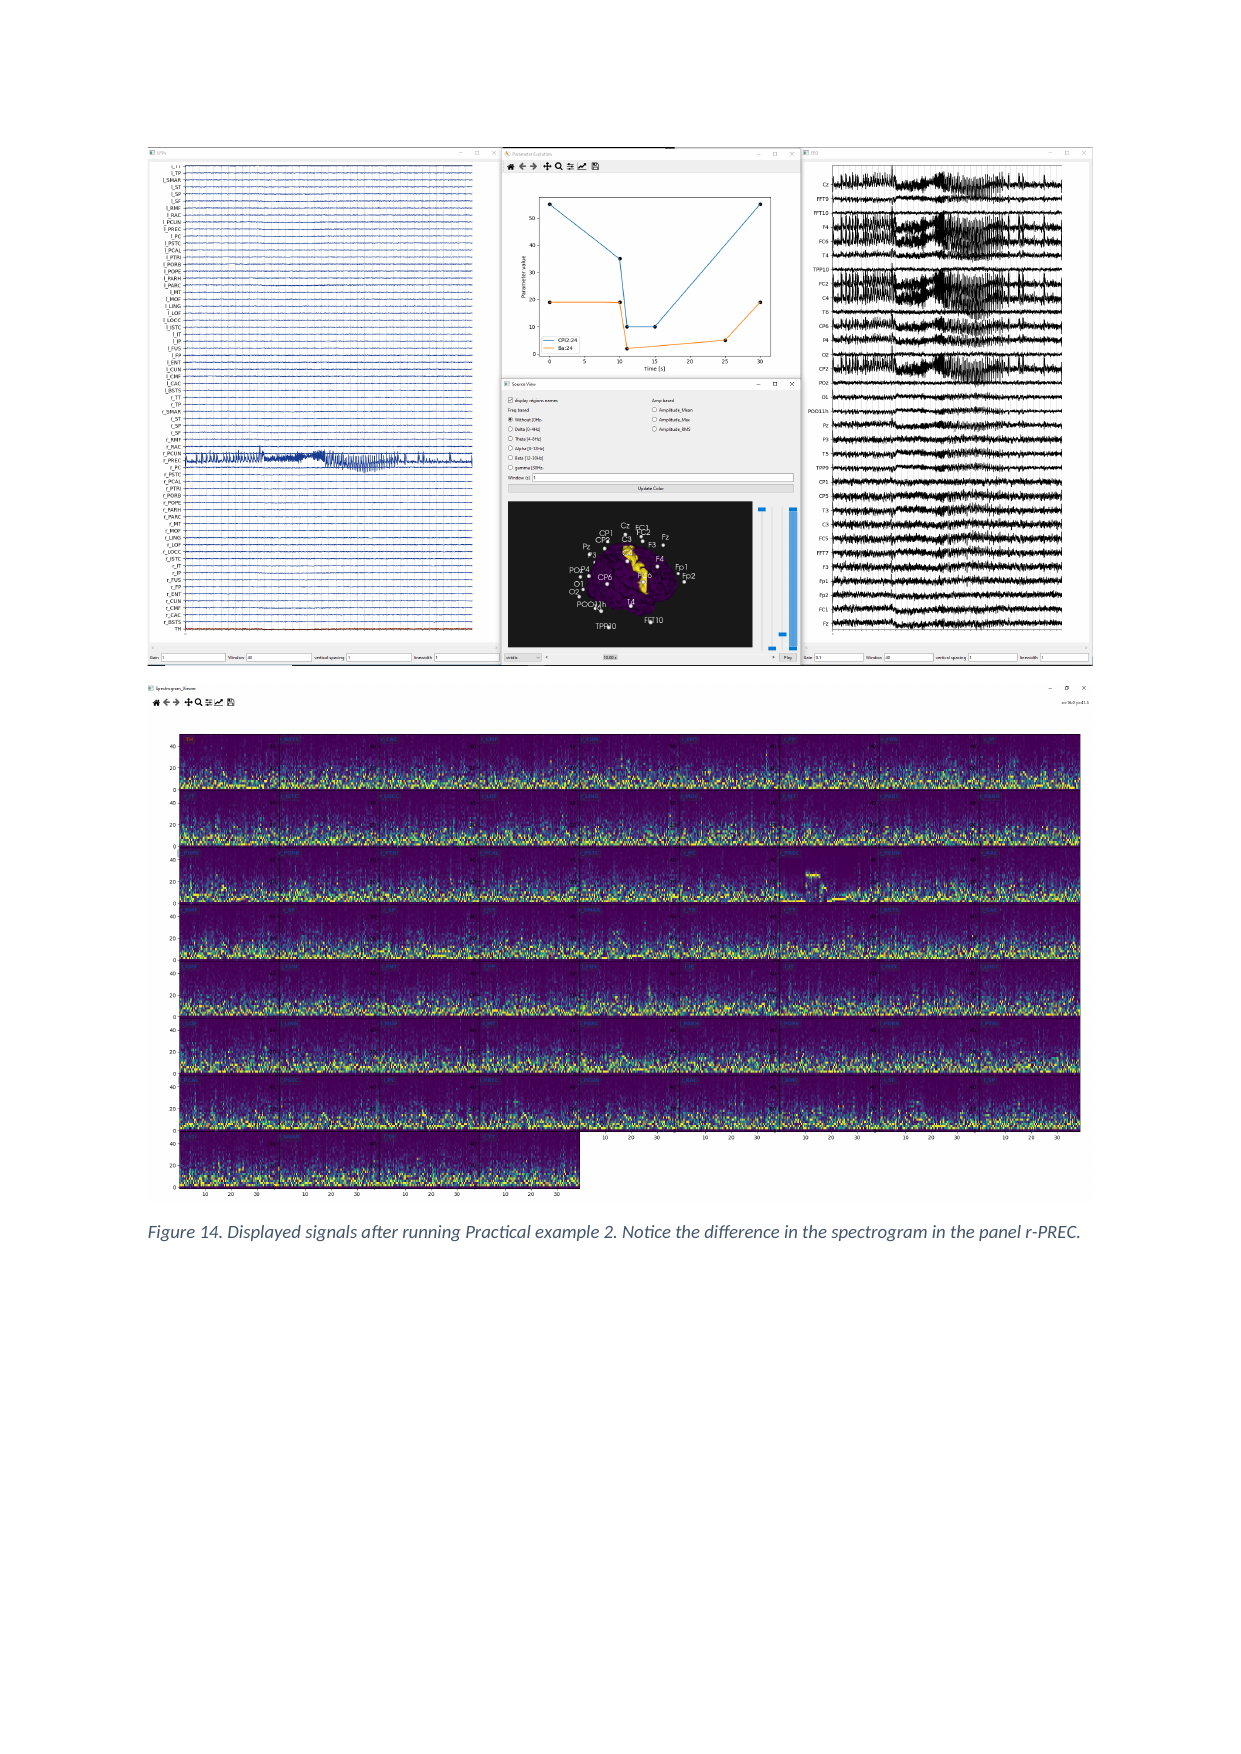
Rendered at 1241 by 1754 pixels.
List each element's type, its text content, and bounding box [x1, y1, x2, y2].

picture [147, 684, 1093, 1202]
picture [147, 147, 1093, 666]
text Figure 14. Displayed signals after running Practical example 2. Notice the difference in the spectrogram in the panel r-PREC. [148, 1220, 1093, 1243]
